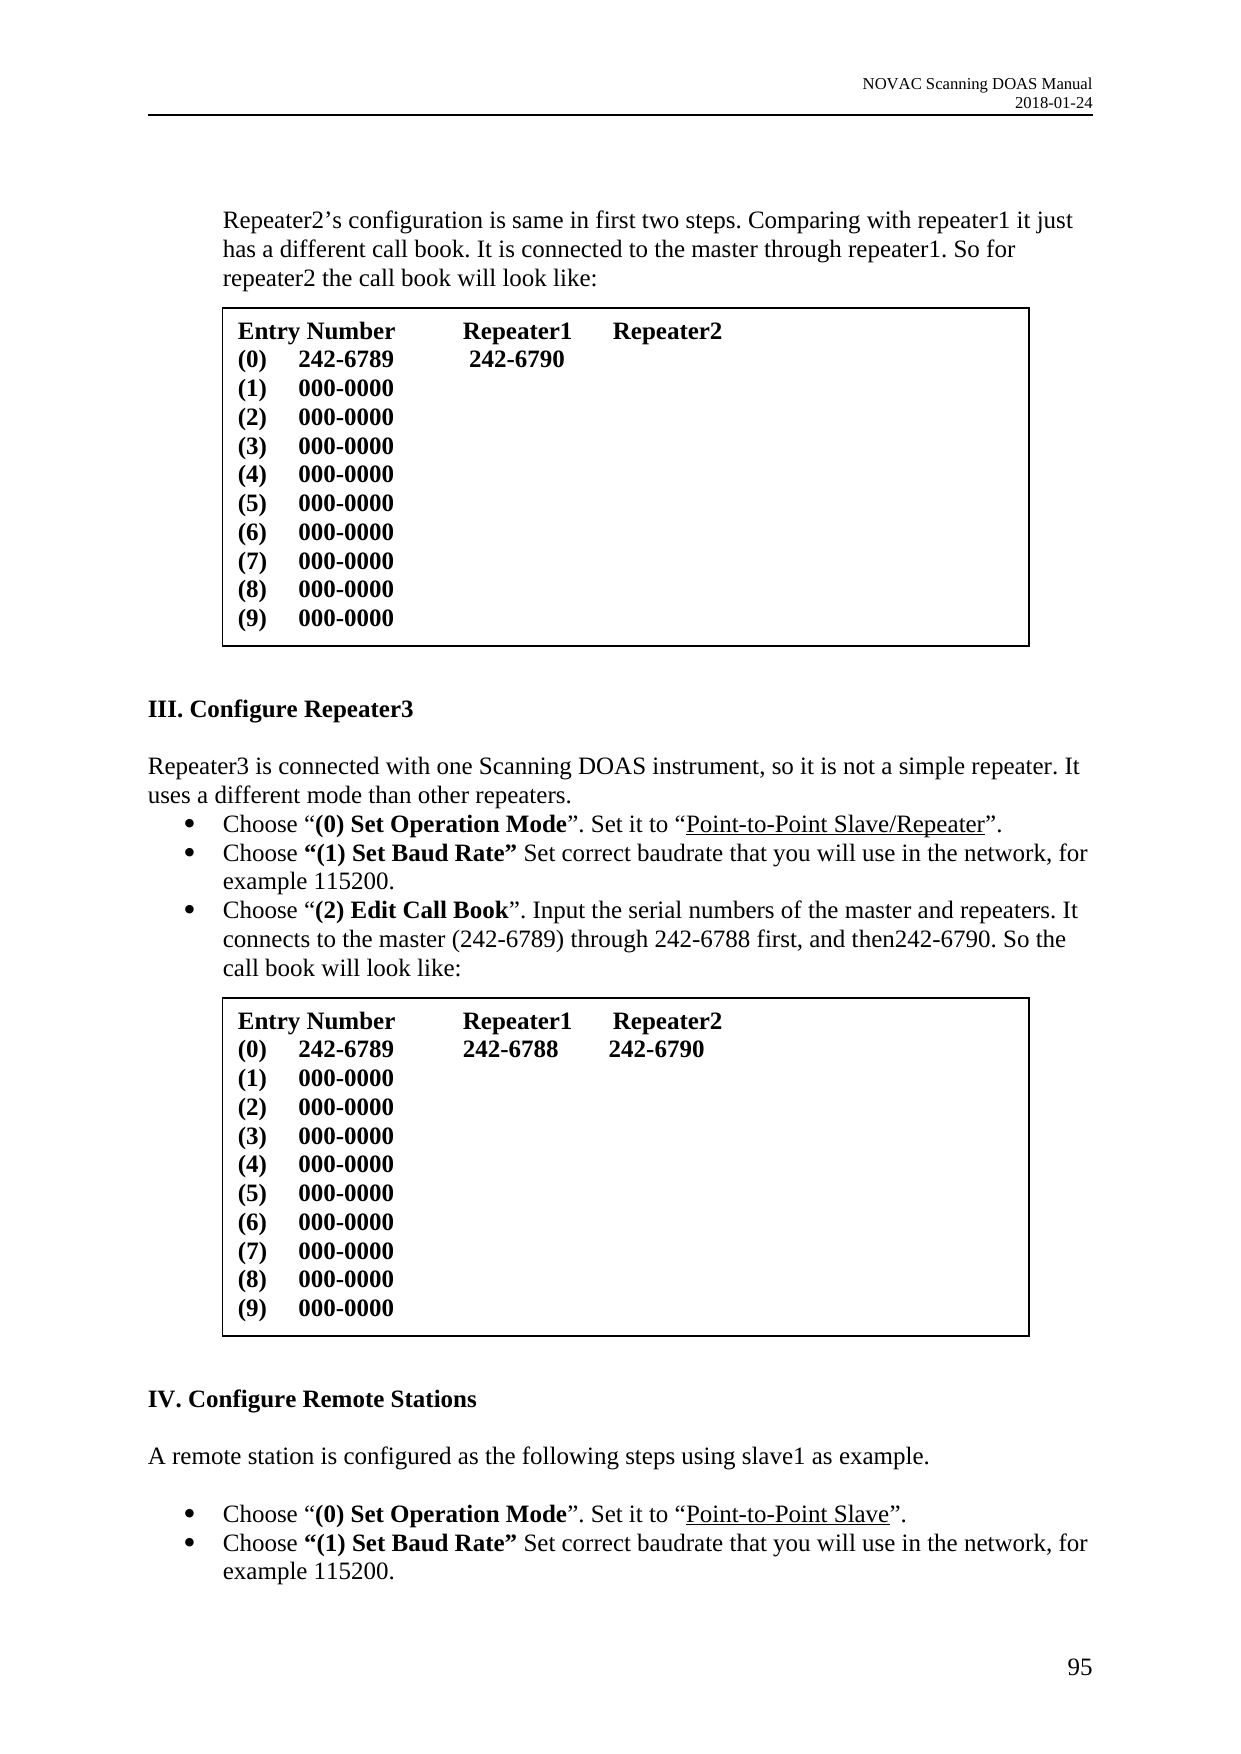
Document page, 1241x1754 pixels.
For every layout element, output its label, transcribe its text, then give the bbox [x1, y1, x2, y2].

list Choose “(2) Edit Call Book”. Input the serial numbers of the master and repeaters. It connects to the master (242-6789) through 242-6788 first, and then242-6790. So the call book will look like: [185, 895, 1093, 981]
list Choose “(1) Set Baud Rate” Set correct baudrate that you will use in the network, for example 115200. [185, 838, 1093, 895]
list Choose “(0) Set Operation Mode”. Set it to “Point-to-Point Slave”. [185, 1499, 1093, 1528]
text Repeater3 is connected with one Scanning DOAS instrument, so it is not a simple repeater. It uses a different mode than other repeaters. [148, 751, 1093, 809]
text A remote station is configured as the following steps using slave1 as example. [148, 1441, 1093, 1470]
text Repeater2’s configuration is same in first two steps. Comparing with repeater1 it just has a different call book. It is connected to the master through repeater1. So for repeater2 the call book will look like: [223, 205, 1093, 291]
text III. Configure Repeater3 [148, 694, 1093, 723]
list Choose “(0) Set Operation Mode”. Set it to “Point-to-Point Slave/Repeater”. [185, 809, 1093, 838]
text IV. Configure Remote Stations [148, 1384, 1093, 1413]
list Choose “(1) Set Baud Rate” Set correct baudrate that you will use in the network, for example 115200. [185, 1528, 1093, 1585]
